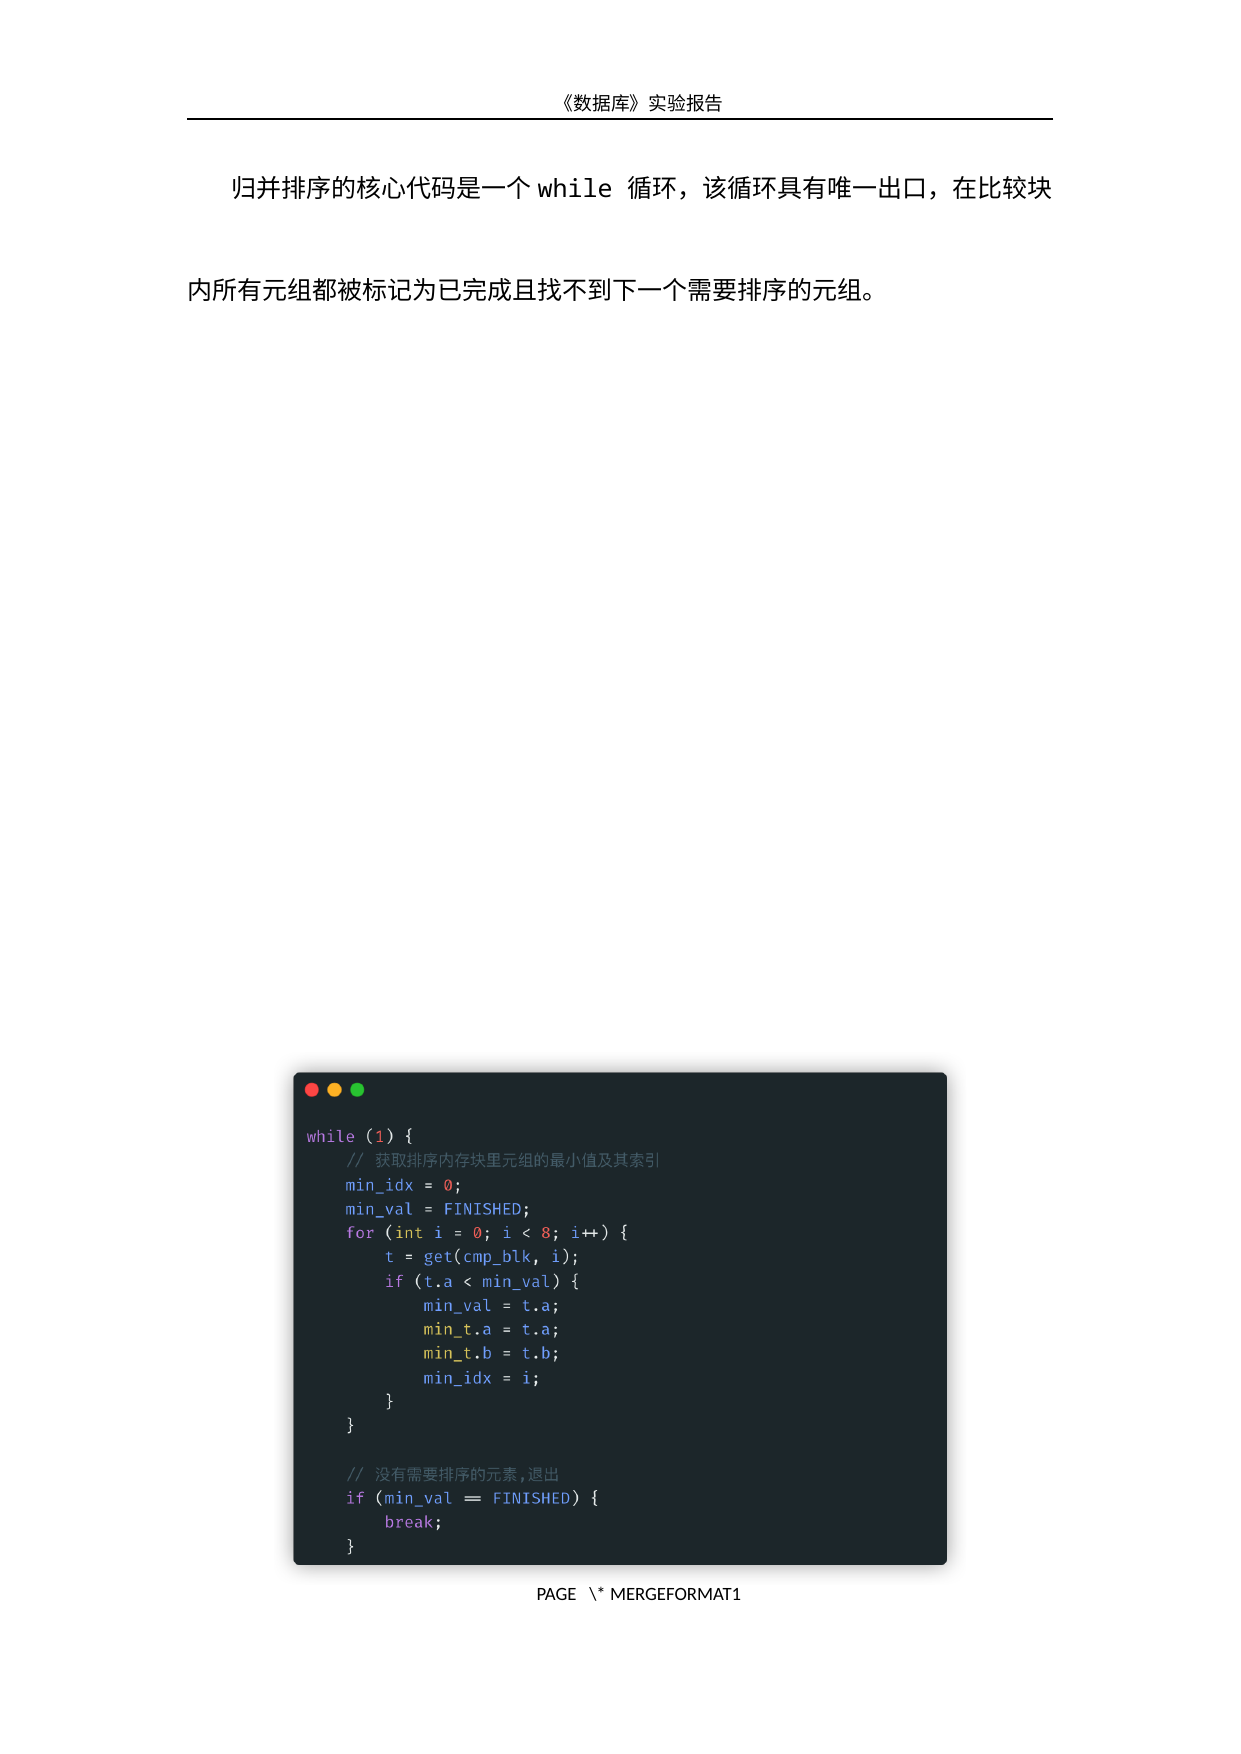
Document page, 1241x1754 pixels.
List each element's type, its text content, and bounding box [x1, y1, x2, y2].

text 归并排序的核心代码是一个 while 循环，该循环具有唯一出口，在比较块内所有元组都被标记为已完成且找不到下一个需要排序的元组。 [187, 153, 1053, 323]
picture [273, 1052, 967, 1585]
